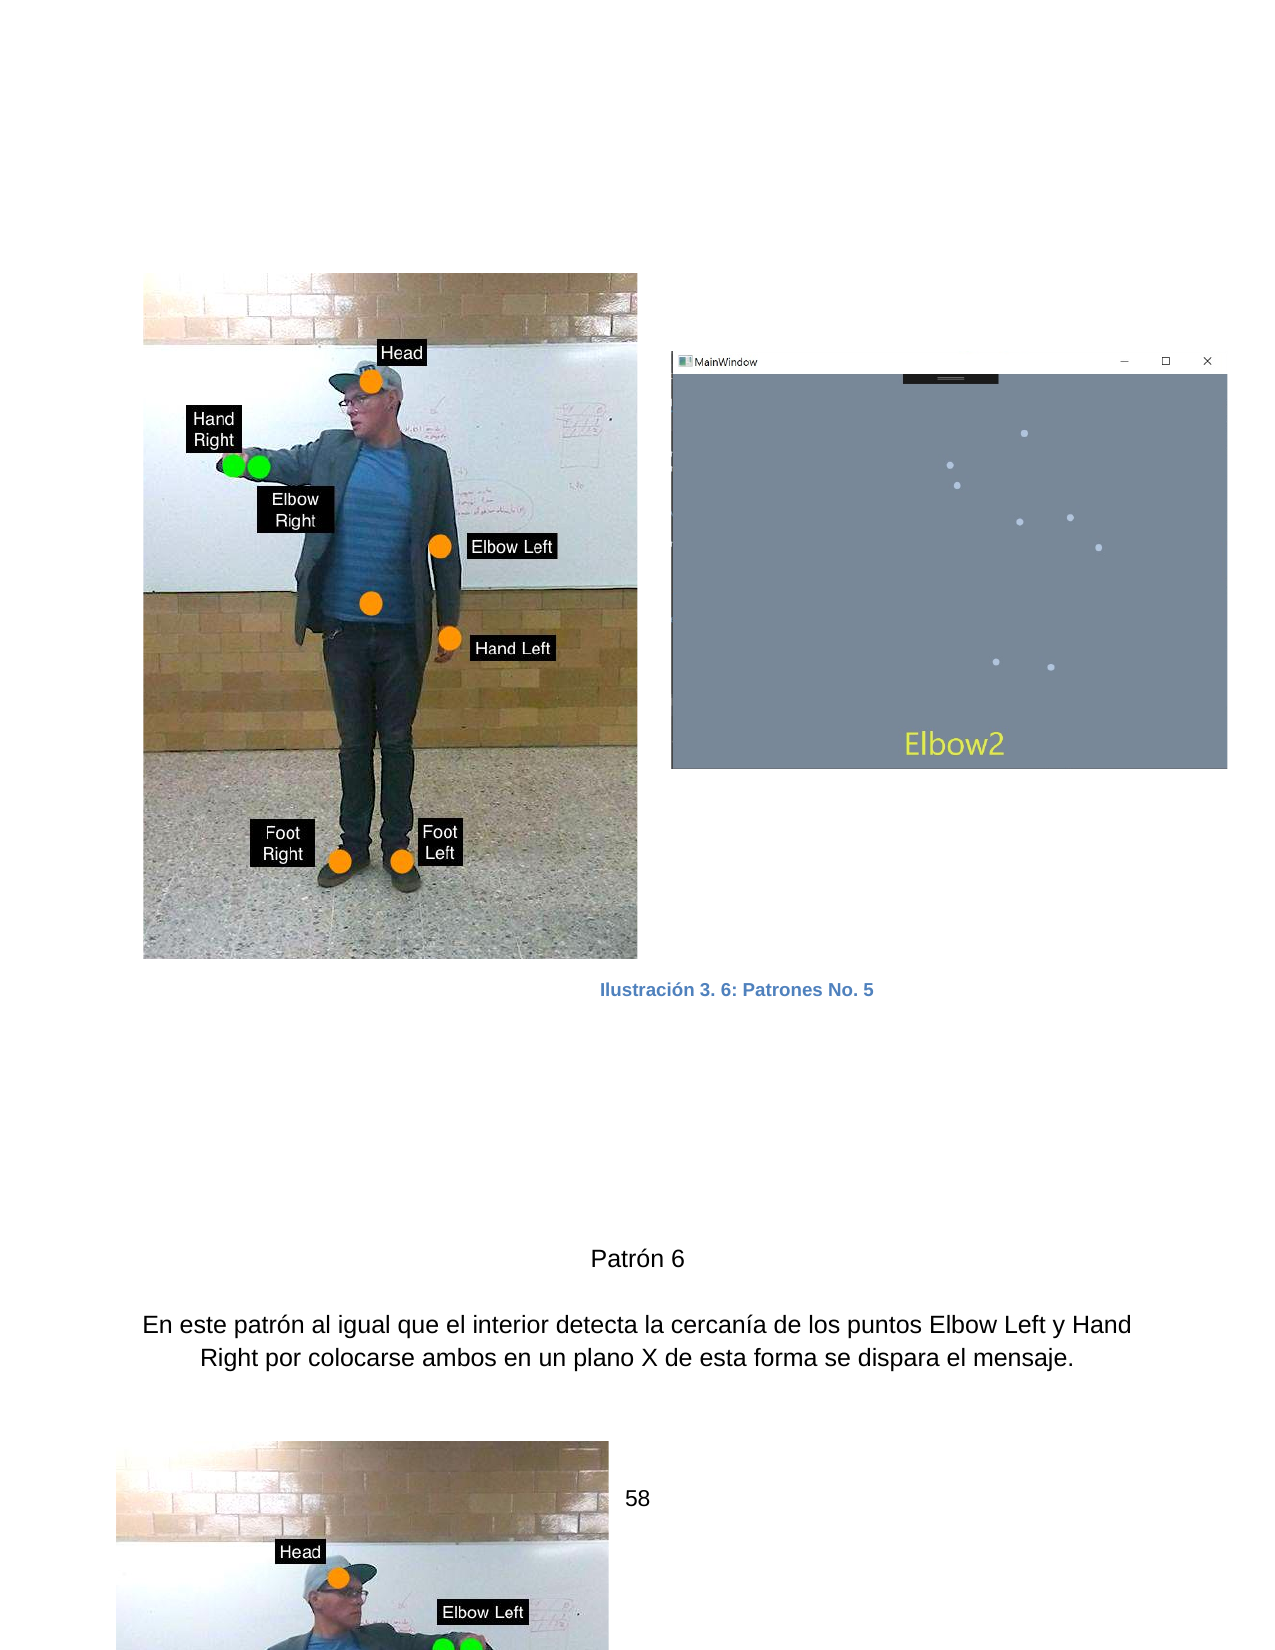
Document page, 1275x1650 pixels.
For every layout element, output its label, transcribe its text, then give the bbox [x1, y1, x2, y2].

picture [143, 273, 638, 959]
text Patrón 6 [133, 1244, 1142, 1273]
picture [671, 351, 1228, 769]
text En este patrón al igual que el interior detecta la cercanía de los puntos Elbow Left y Hand Right por colocarse ambos en un plano X de esta forma se dispara el mensaje. [133, 1310, 1142, 1372]
picture [116, 1441, 609, 1650]
